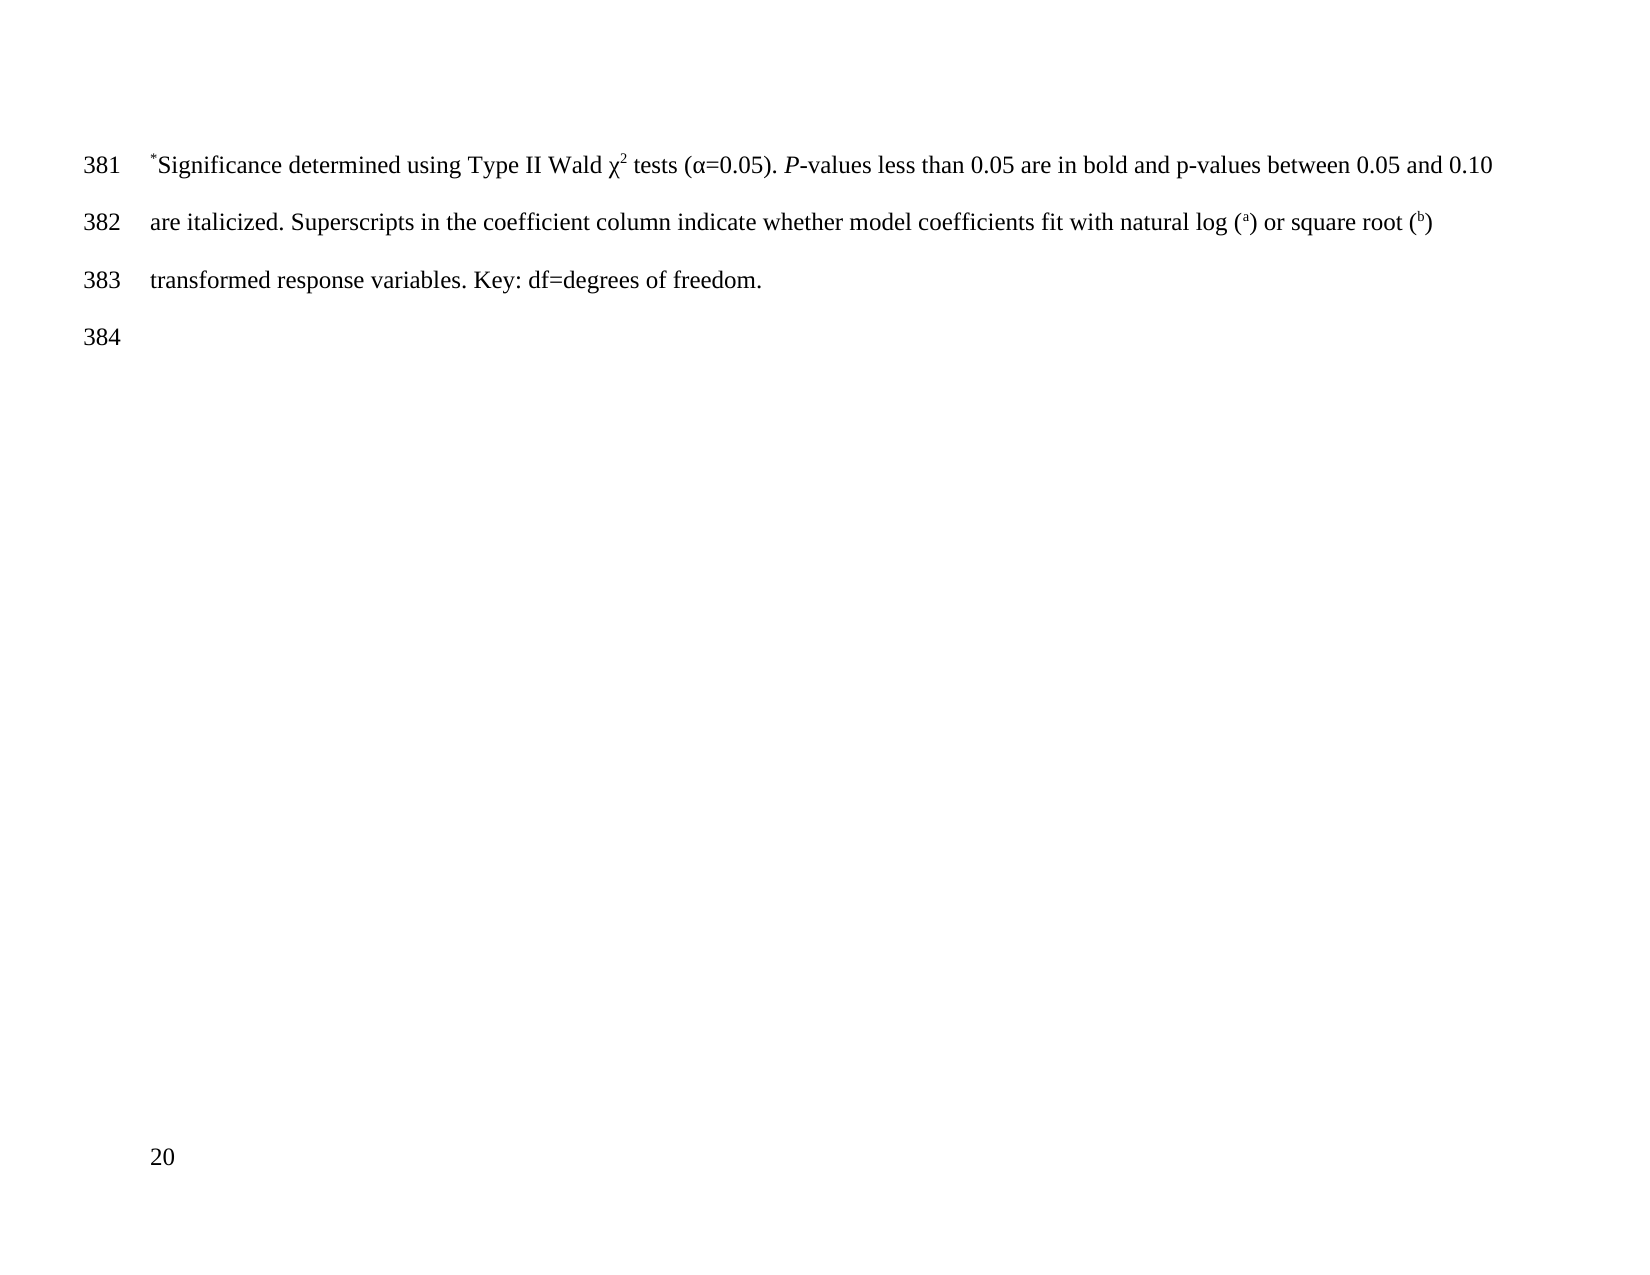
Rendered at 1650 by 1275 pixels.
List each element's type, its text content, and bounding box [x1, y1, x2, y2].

text *Significance determined using Type II Wald χ2 tests (α=0.05). P-values less than 0.05 are in bold and p-values between 0.05 and 0.10 are italicized. Superscripts in the coefficient column indicate whether model coefficients fit with natural log (a) or square root (b) transformed response variables. Key: df=degrees of freedom. [150, 150, 1500, 294]
